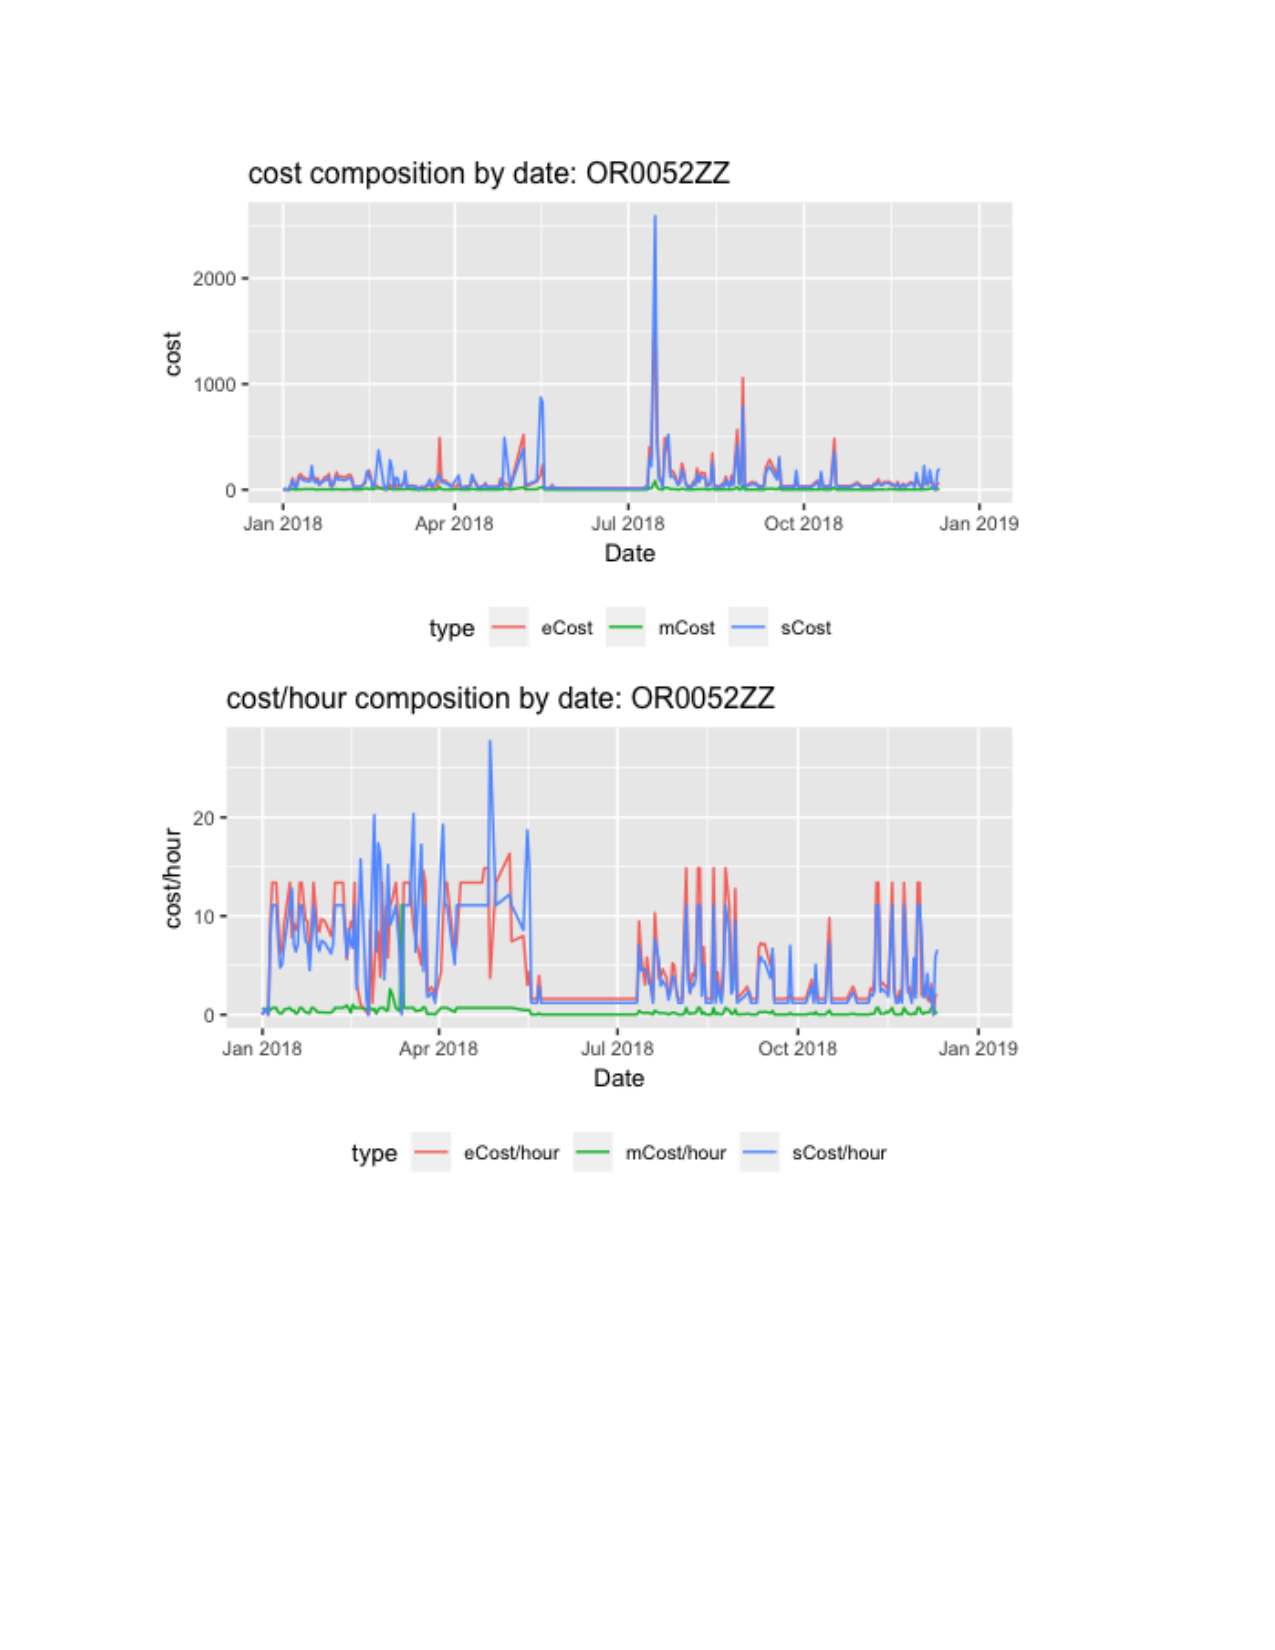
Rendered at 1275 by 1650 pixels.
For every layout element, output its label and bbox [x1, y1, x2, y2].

picture [150, 150, 1025, 1200]
